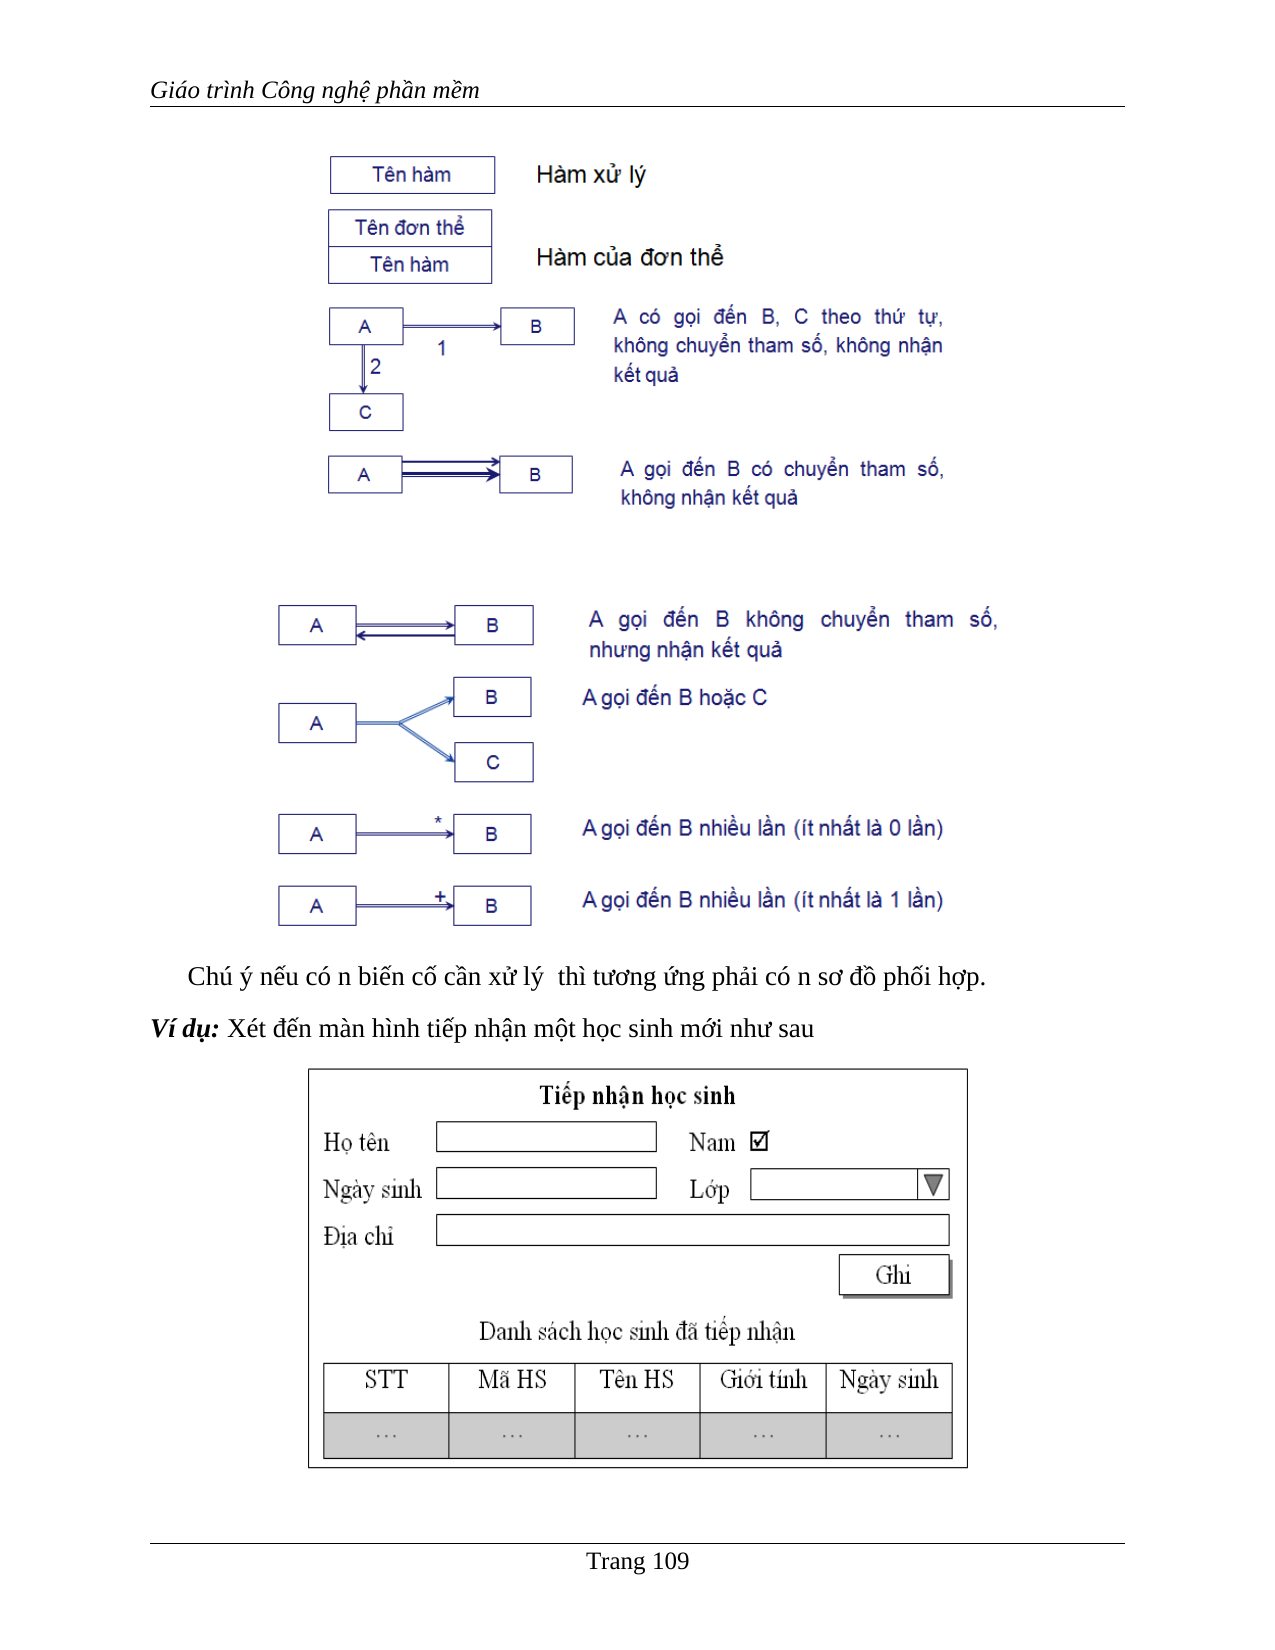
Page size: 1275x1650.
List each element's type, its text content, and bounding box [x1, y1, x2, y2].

text Chú ý nếu có n biến cố cần xử lý thì tương ứng phải có n sơ đồ phối hợp. [150, 959, 1125, 991]
picture [304, 1064, 971, 1474]
text Ví dụ: Xét đến màn hình tiếp nhận một học sinh mới như sau [150, 1012, 1125, 1043]
picture [273, 592, 1002, 939]
picture [322, 150, 953, 520]
